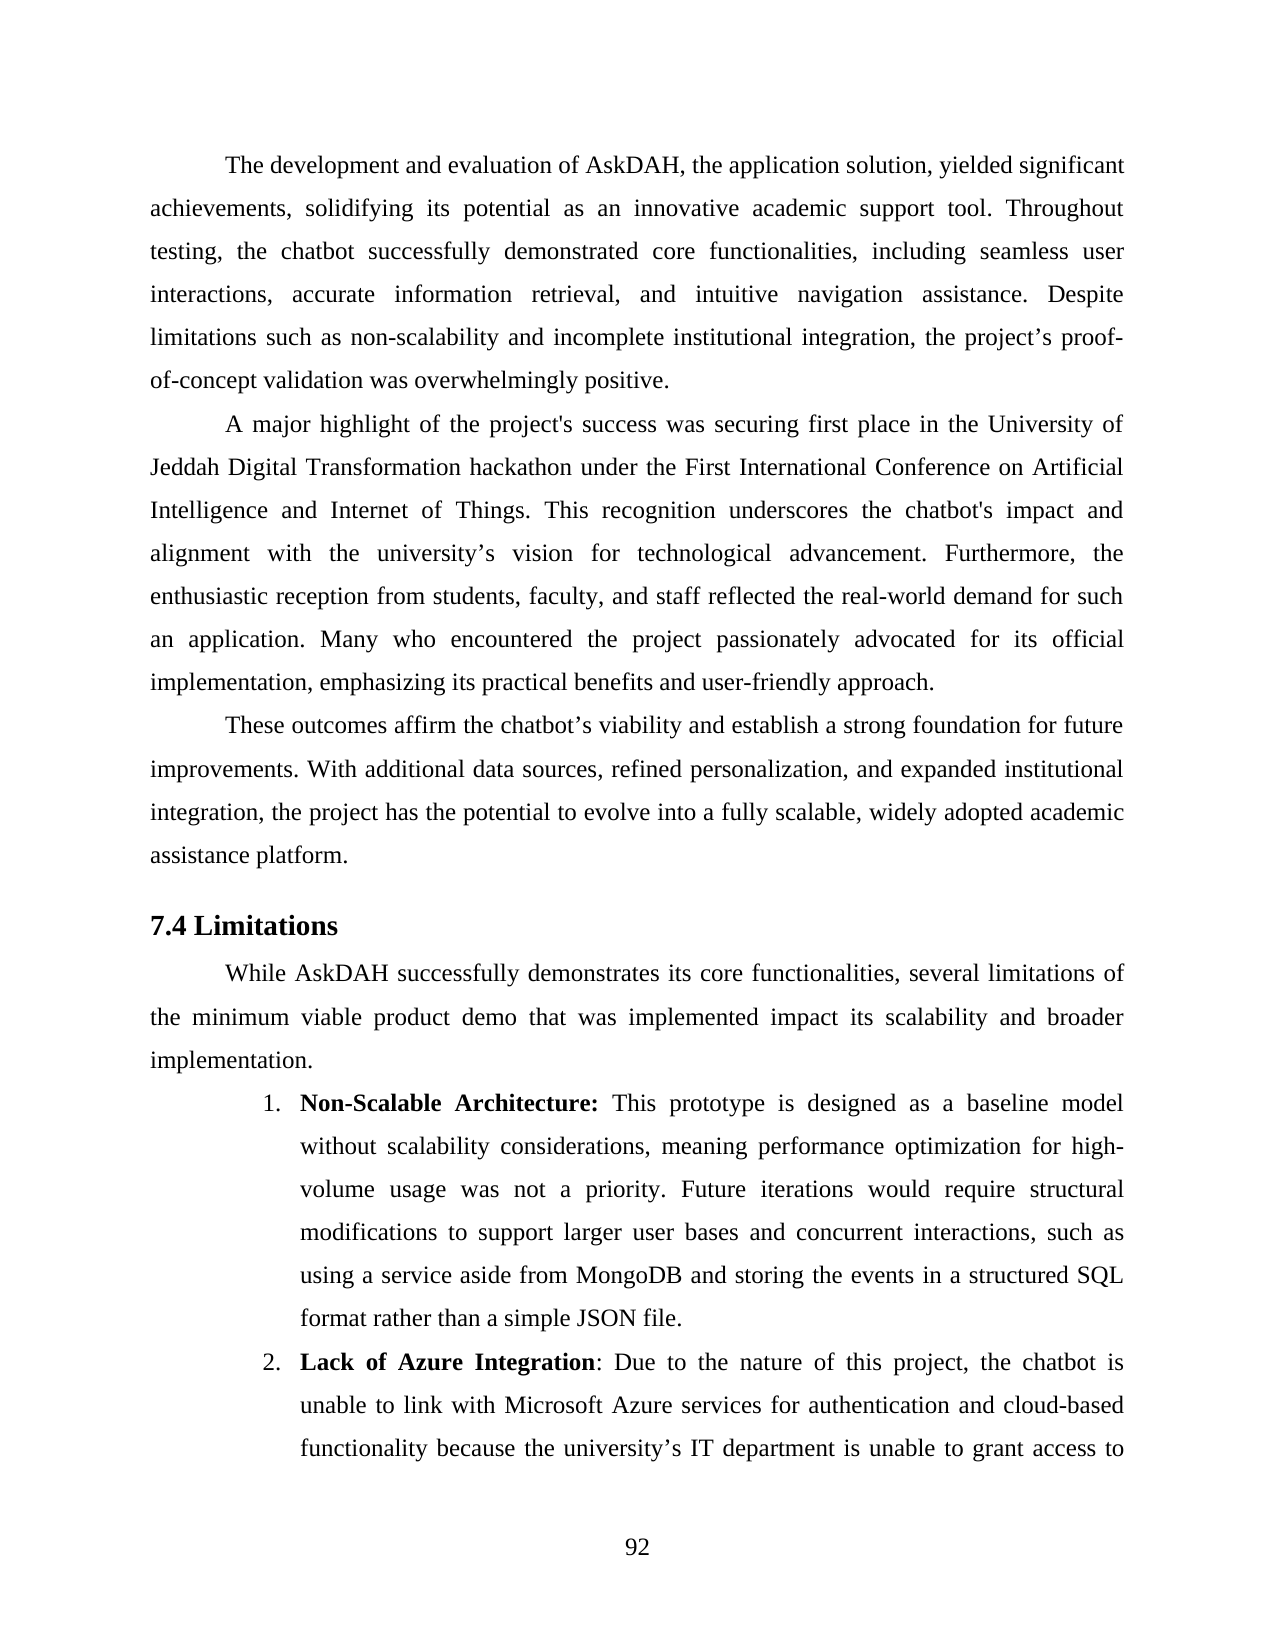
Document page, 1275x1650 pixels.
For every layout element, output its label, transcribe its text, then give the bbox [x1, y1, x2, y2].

list Non-Scalable Architecture: This prototype is designed as a baseline model without scalability considerations, meaning performance optimization for high-volume usage was not a priority. Future iterations would require structural modifications to support larger user bases and concurrent interactions, such as using a service aside from MongoDB and storing the events in a structured SQL format rather than a simple JSON file. [262, 1088, 1125, 1332]
subtitle 7.4 Limitations [150, 908, 1125, 942]
text The development and evaluation of AskDAH, the application solution, yielded significant achievements, solidifying its potential as an innovative academic support tool. Throughout testing, the chatbot successfully demonstrated core functionalities, including seamless user interactions, accurate information retrieval, and intuitive navigation assistance. Despite limitations such as non-scalability and incomplete institutional integration, the project’s proof-of-concept validation was overwhelmingly positive. [150, 150, 1125, 394]
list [262, 1347, 1125, 1462]
text While AskDAH successfully demonstrates its core functionalities, several limitations of the minimum viable product demo that was implemented impact its scalability and broader implementation. [150, 958, 1125, 1073]
text A major highlight of the project's success was securing first place in the University of Jeddah Digital Transformation hackathon under the First International Conference on Artificial Intelligence and Internet of Things. This recognition underscores the chatbot's impact and alignment with the university’s vision for technological advancement. Furthermore, the enthusiastic reception from students, faculty, and staff reflected the real-world demand for such an application. Many who encountered the project passionately advocated for its official implementation, emphasizing its practical benefits and user-friendly approach. [150, 409, 1125, 696]
text These outcomes affirm the chatbot’s viability and establish a strong foundation for future improvements. With additional data sources, refined personalization, and expanded institutional integration, the project has the potential to evolve into a fully scalable, widely adopted academic assistance platform. [150, 711, 1125, 869]
